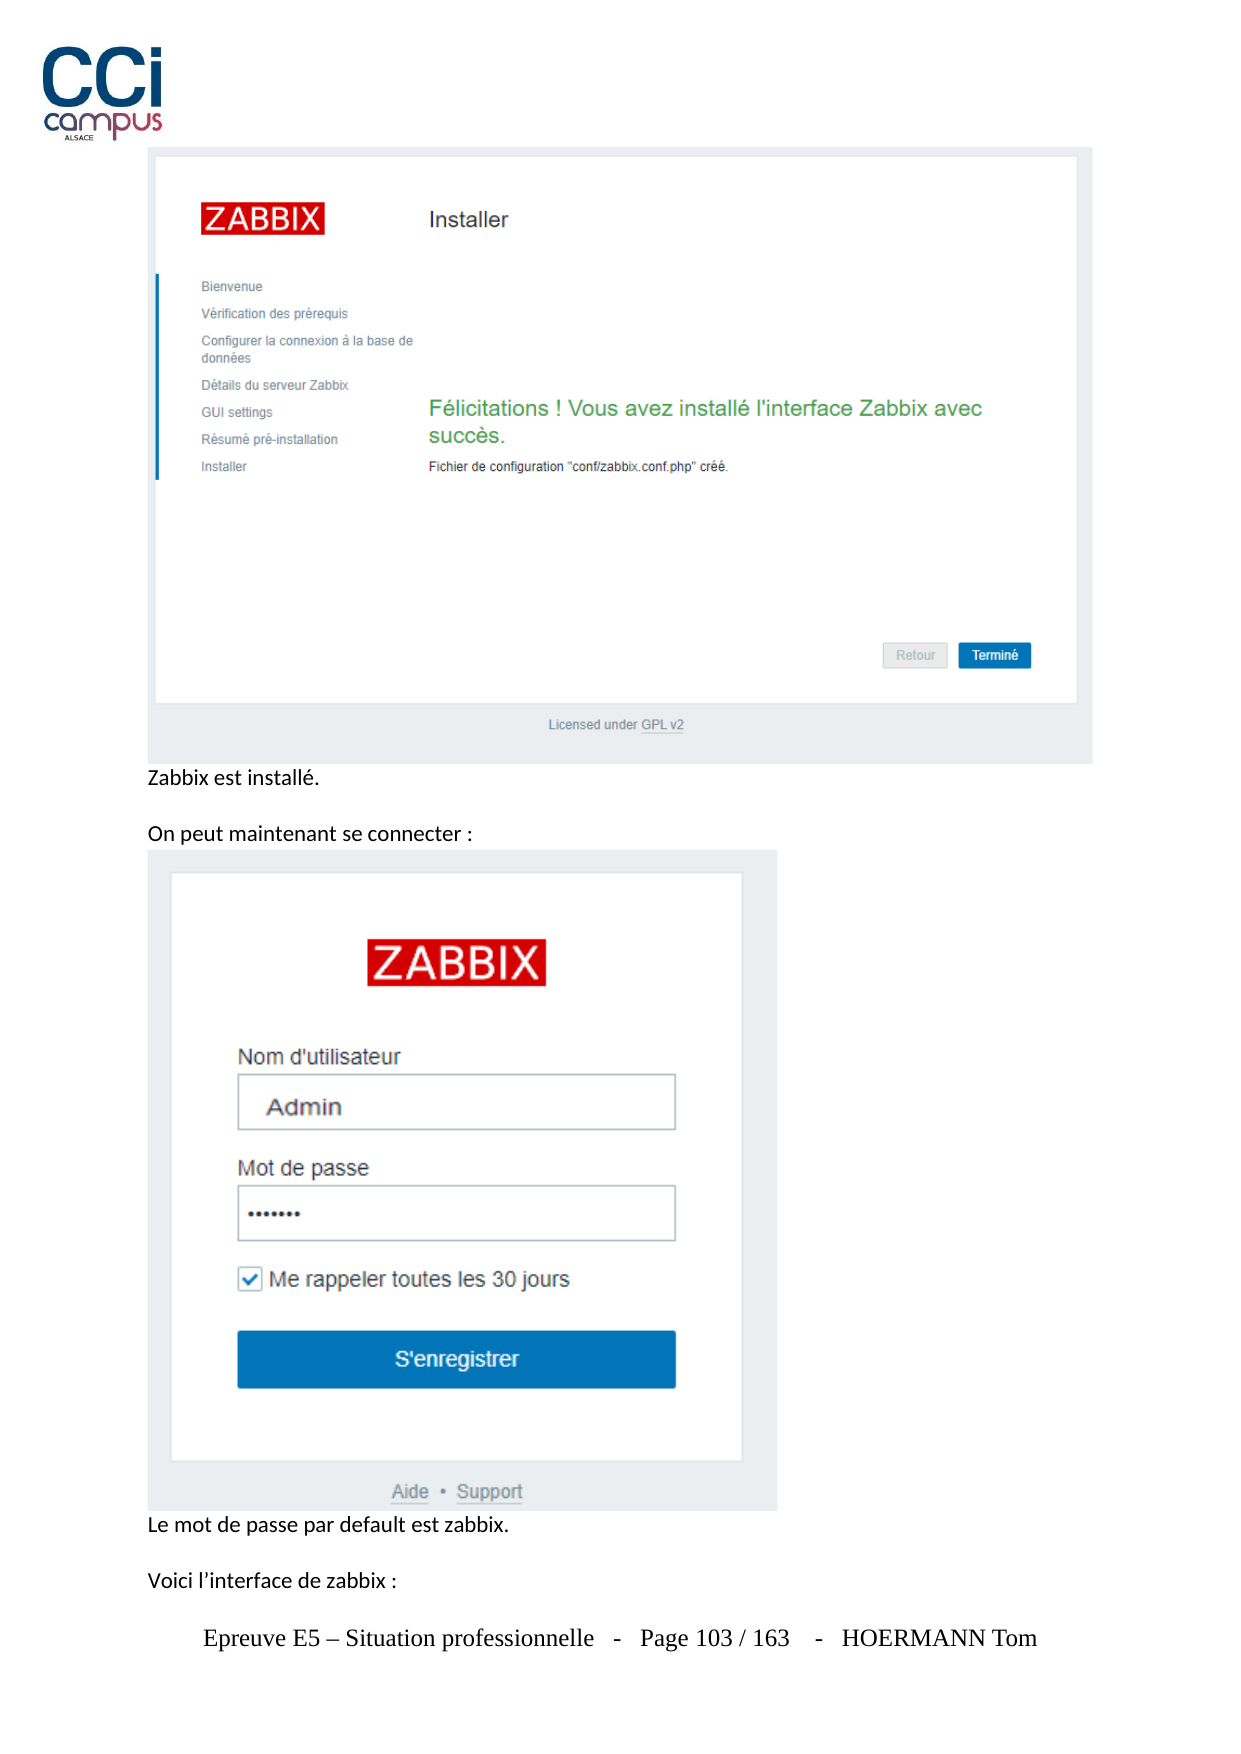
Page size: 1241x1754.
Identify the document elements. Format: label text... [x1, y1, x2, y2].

picture [147, 847, 778, 1511]
text Zabbix est installé. [148, 764, 1093, 792]
text Voici l’interface de zabbix : [148, 1566, 1093, 1594]
text On peut maintenant se connecter : [148, 819, 1093, 848]
text Le mot de passe par default est zabbix. [148, 1510, 1093, 1538]
picture [35, 26, 1093, 764]
